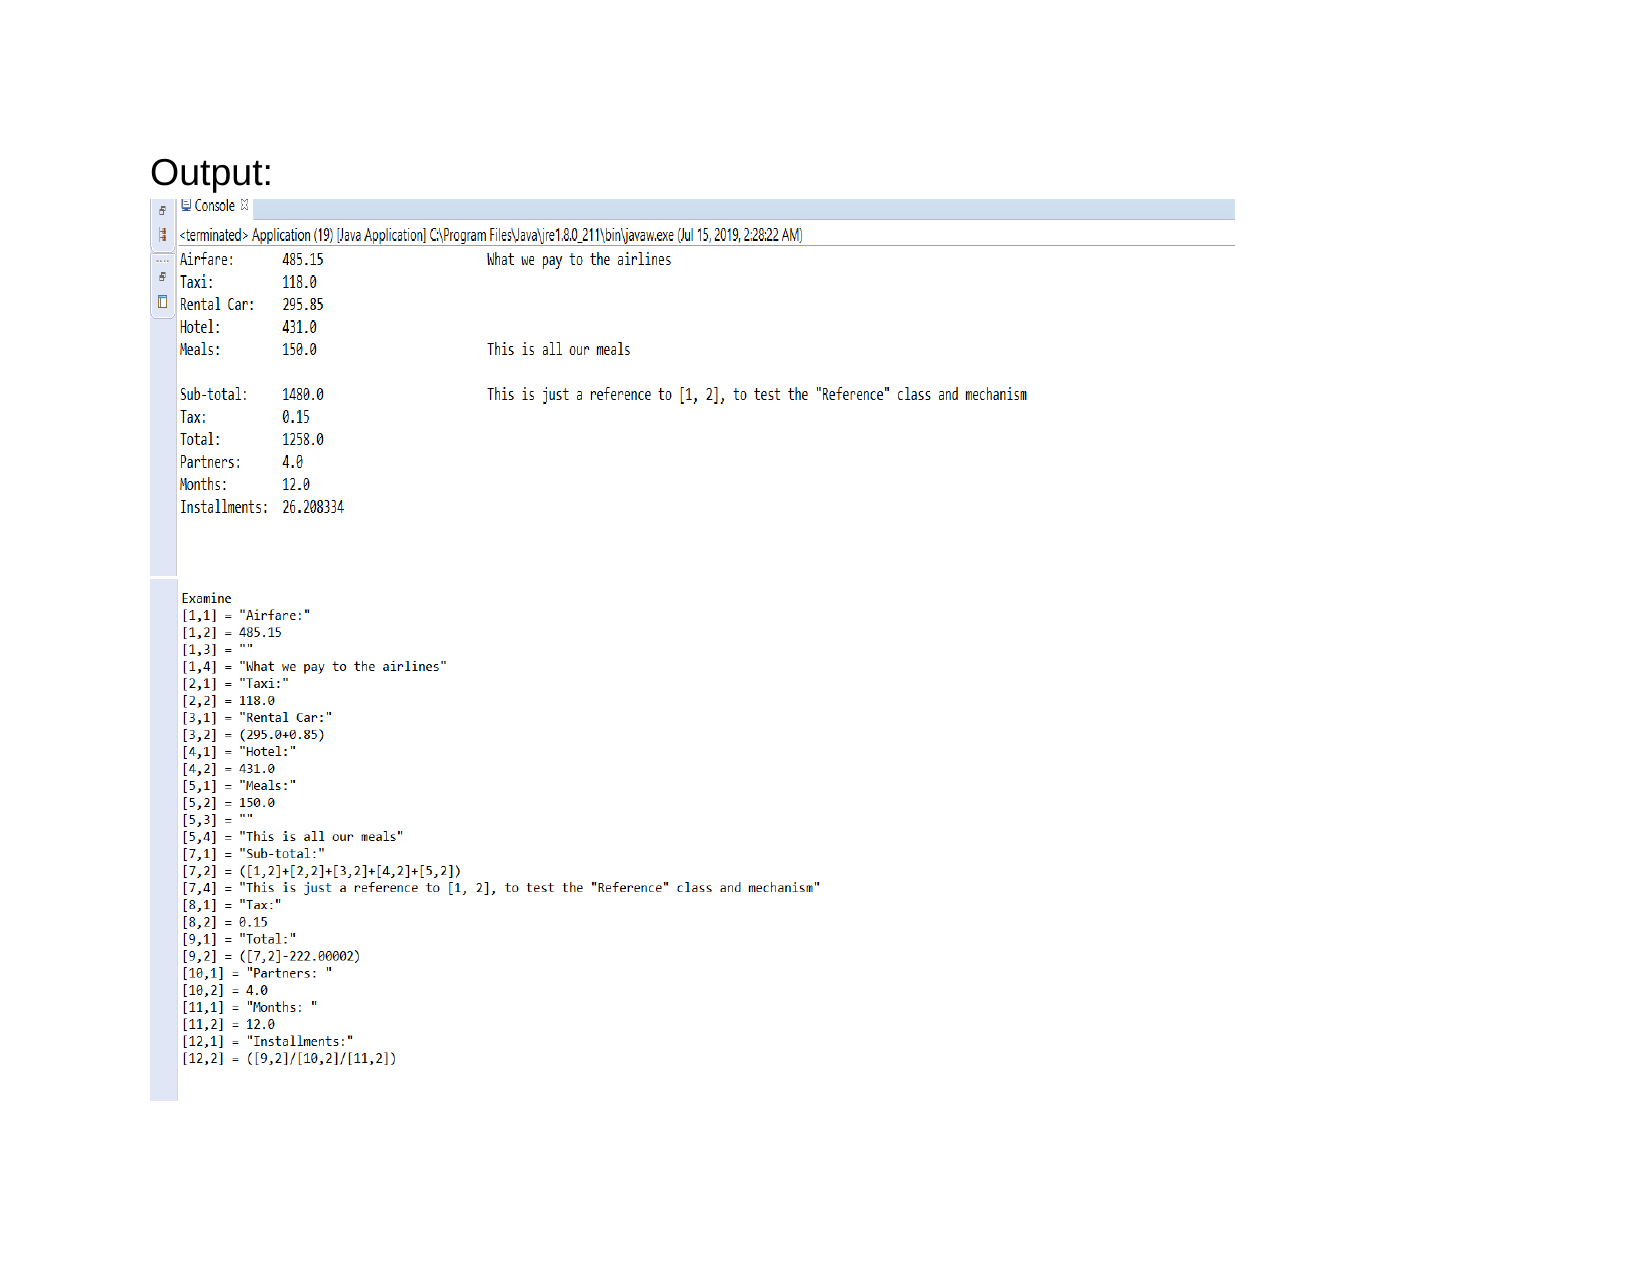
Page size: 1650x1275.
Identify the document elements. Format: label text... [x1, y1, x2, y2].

text Output: [150, 150, 1500, 193]
picture [150, 579, 1212, 1101]
picture [150, 199, 1235, 576]
